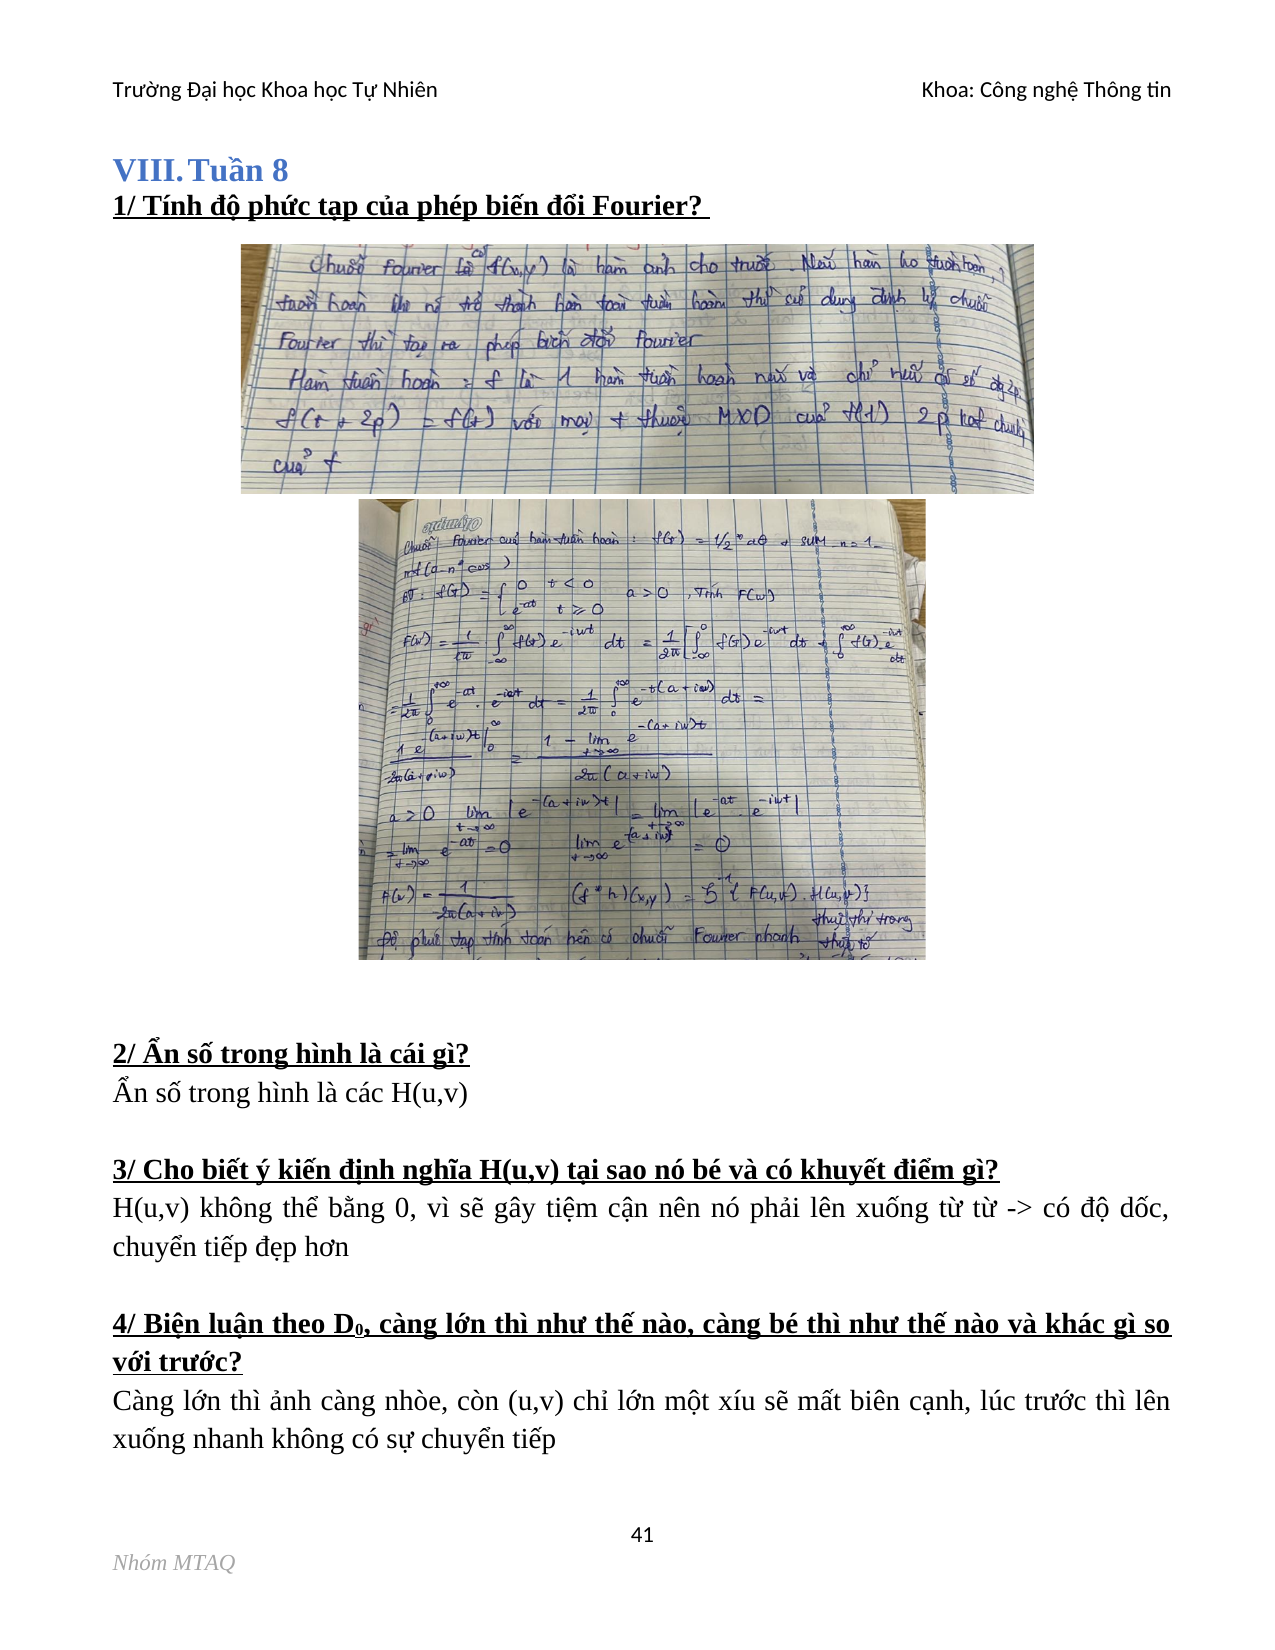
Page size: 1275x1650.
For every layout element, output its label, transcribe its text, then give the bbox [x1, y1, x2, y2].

list Tuần 8 [112, 150, 1172, 188]
picture [358, 499, 926, 960]
text 3/ Cho biết ý kiến định nghĩa H(u,v) tại sao nó bé và có khuyết điểm gì? [112, 1152, 1172, 1185]
text H(u,v) không thể bằng 0, vì sẽ gây tiệm cận nên nó phải lên xuống từ từ -> có độ dốc, chuyển tiếp đẹp hơn [112, 1190, 1172, 1262]
text 2/ Ẩn số trong hình là cái gì? [112, 1036, 1172, 1070]
text 4/ Biện luận theo D0, càng lớn thì như thế nào, càng bé thì như thế nào và khác gì so với trước? [112, 1306, 1172, 1378]
text 1/ Tính độ phức tạp của phép biến đổi Fourier? [112, 188, 1172, 222]
picture [240, 244, 1034, 494]
text Ẩn số trong hình là các H(u,v) [112, 1075, 1172, 1108]
text Càng lớn thì ảnh càng nhòe, còn (u,v) chỉ lớn một xíu sẽ mất biên cạnh, lúc trước thì lên xuống nhanh không có sự chuyển tiếp [112, 1383, 1172, 1455]
